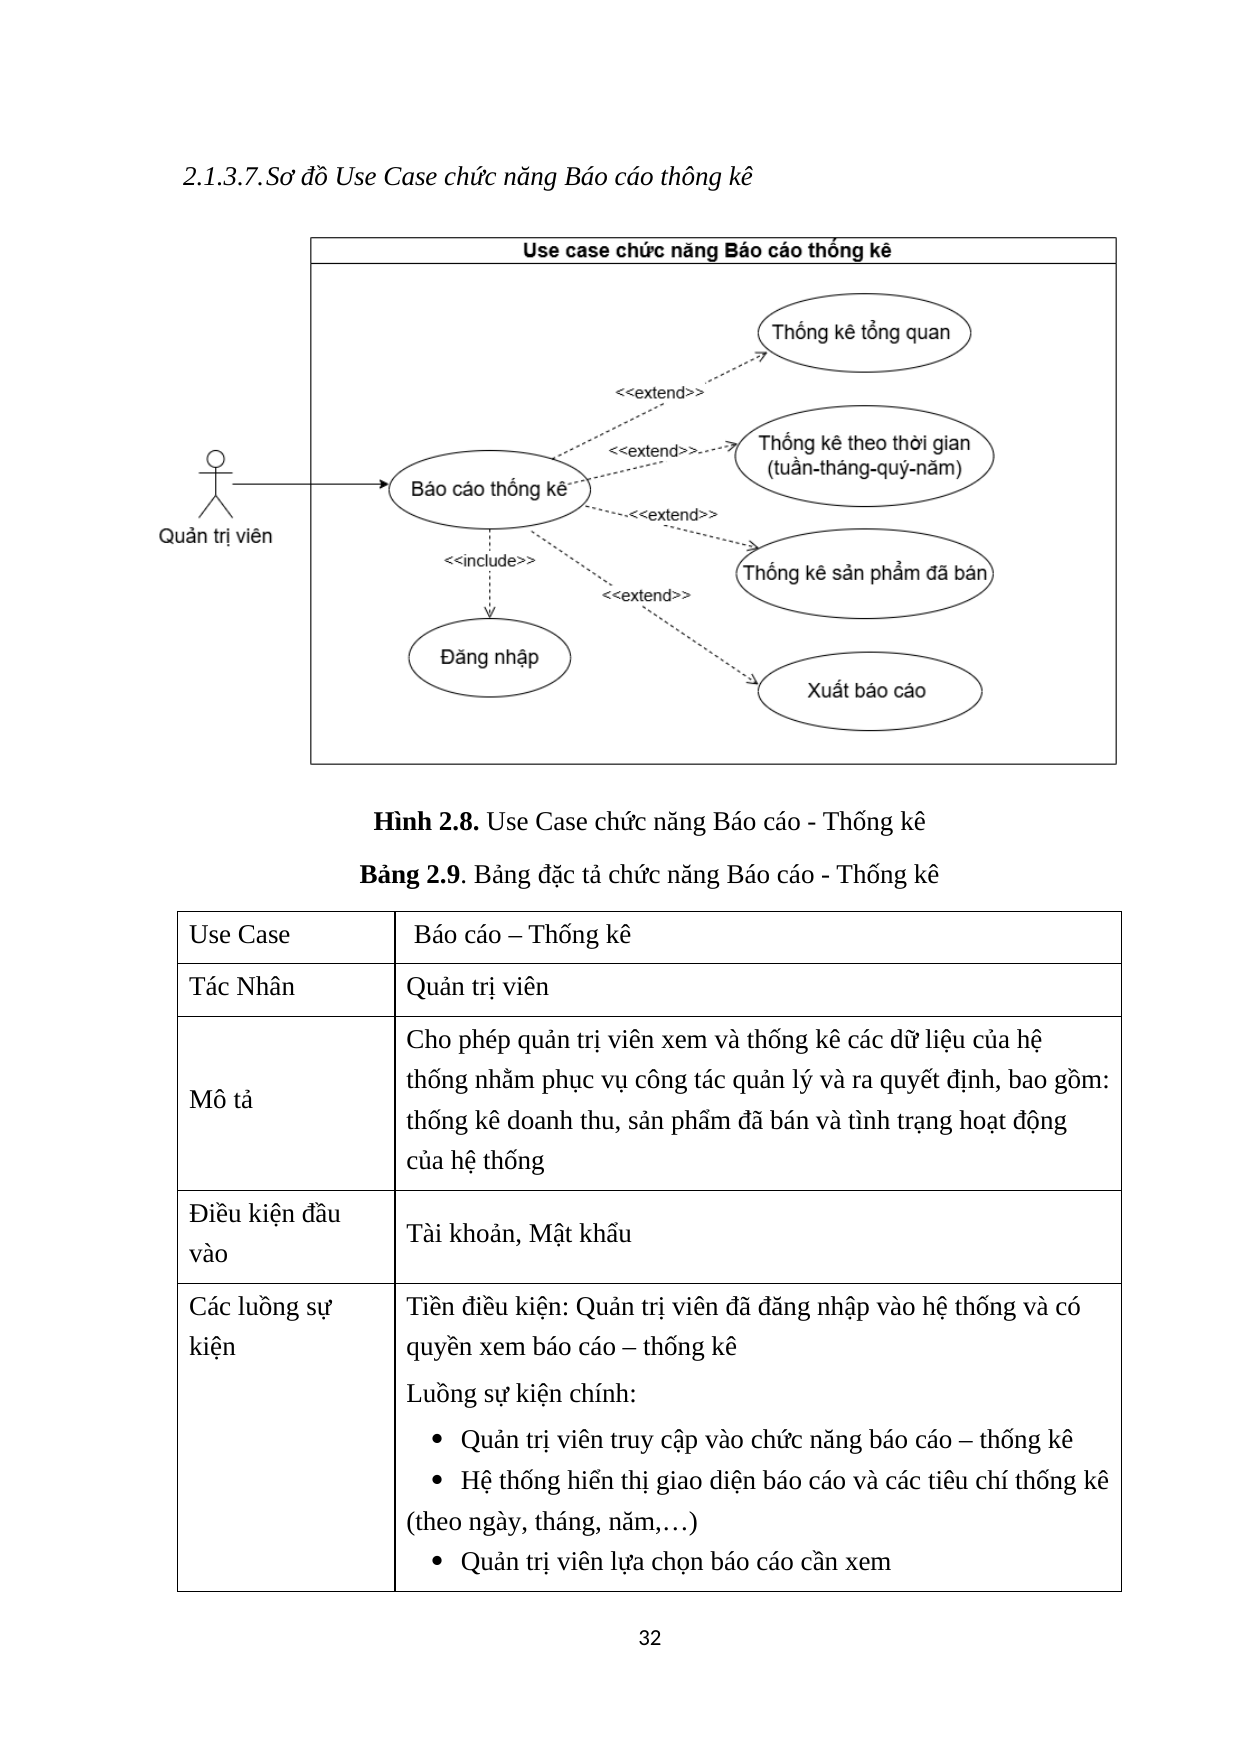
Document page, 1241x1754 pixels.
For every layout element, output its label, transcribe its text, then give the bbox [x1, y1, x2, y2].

table_header Báo cáo – Thống kê [396, 912, 1121, 963]
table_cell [396, 1284, 1121, 1591]
text Hình 2.8. Use Case chức năng Báo cáo - Thống kê [177, 805, 1122, 836]
table_cell Điều kiện đầu vào [178, 1191, 394, 1282]
list Sơ đồ Use Case chức năng Báo cáo thông kê [183, 160, 1122, 191]
table_cell Tài khoản, Mật khẩu [396, 1191, 1121, 1282]
table_header Use Case [178, 912, 394, 963]
table_cell Quản trị viên [396, 964, 1121, 1016]
table_cell Mô tả [178, 1017, 394, 1189]
picture [147, 226, 1128, 776]
table_cell Cho phép quản trị viên xem và thống kê các dữ liệu của hệ thống nhằm phục vụ công tác quản lý và ra quyết định, bao gồm: thống kê doanh thu, sản phẩm đã bán và tình trạng hoạt động của hệ thống [396, 1017, 1121, 1189]
table_cell Tác Nhân [178, 964, 394, 1016]
text Bảng 2.9. Bảng đặc tả chức năng Báo cáo - Thống kê [177, 858, 1122, 889]
table_cell Các luồng sự kiện [178, 1284, 394, 1591]
